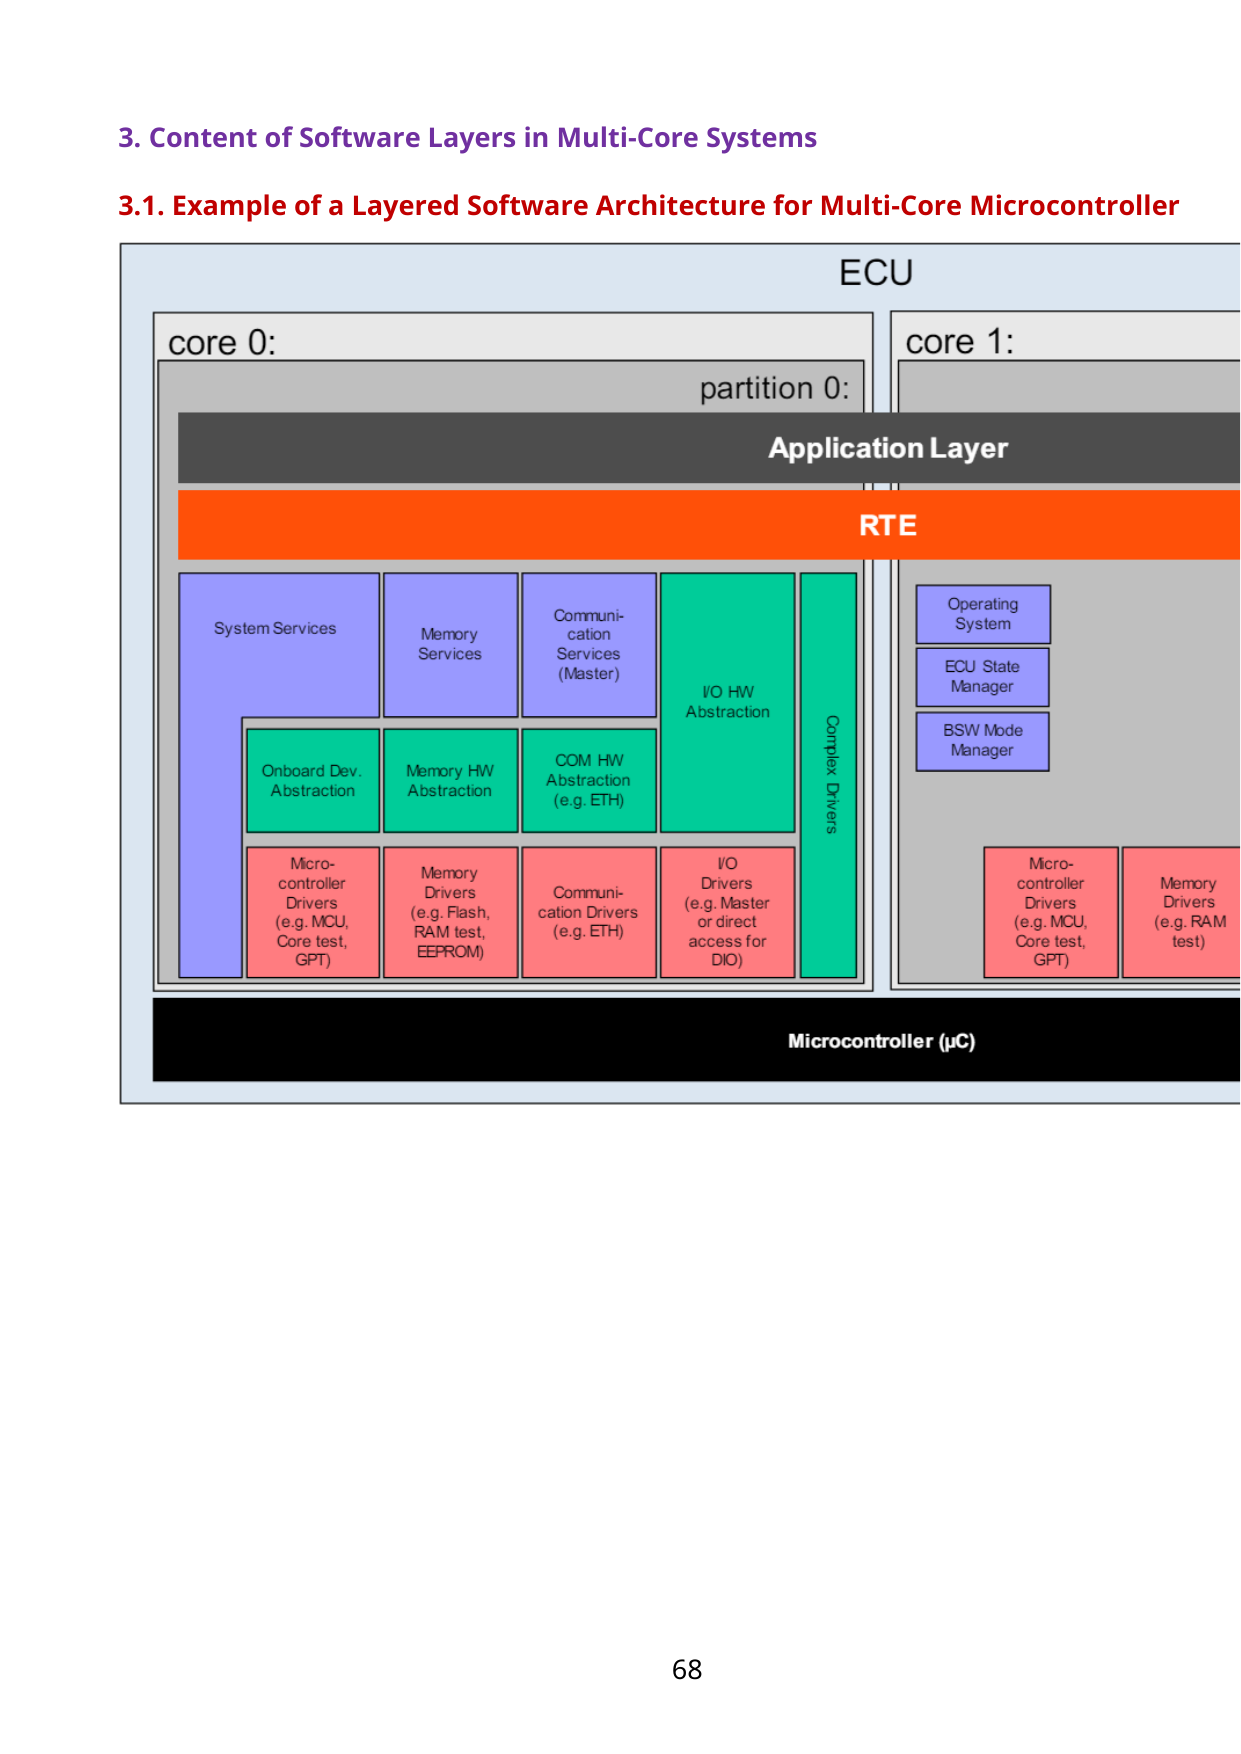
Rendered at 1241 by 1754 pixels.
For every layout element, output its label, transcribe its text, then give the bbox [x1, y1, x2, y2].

picture [118, 241, 1241, 1108]
subtitle Content of Software Layers in Multi-Core Systems [118, 118, 1181, 155]
subtitle Example of a Layered Software Architecture for Multi-Core Microcontroller [118, 186, 1181, 223]
